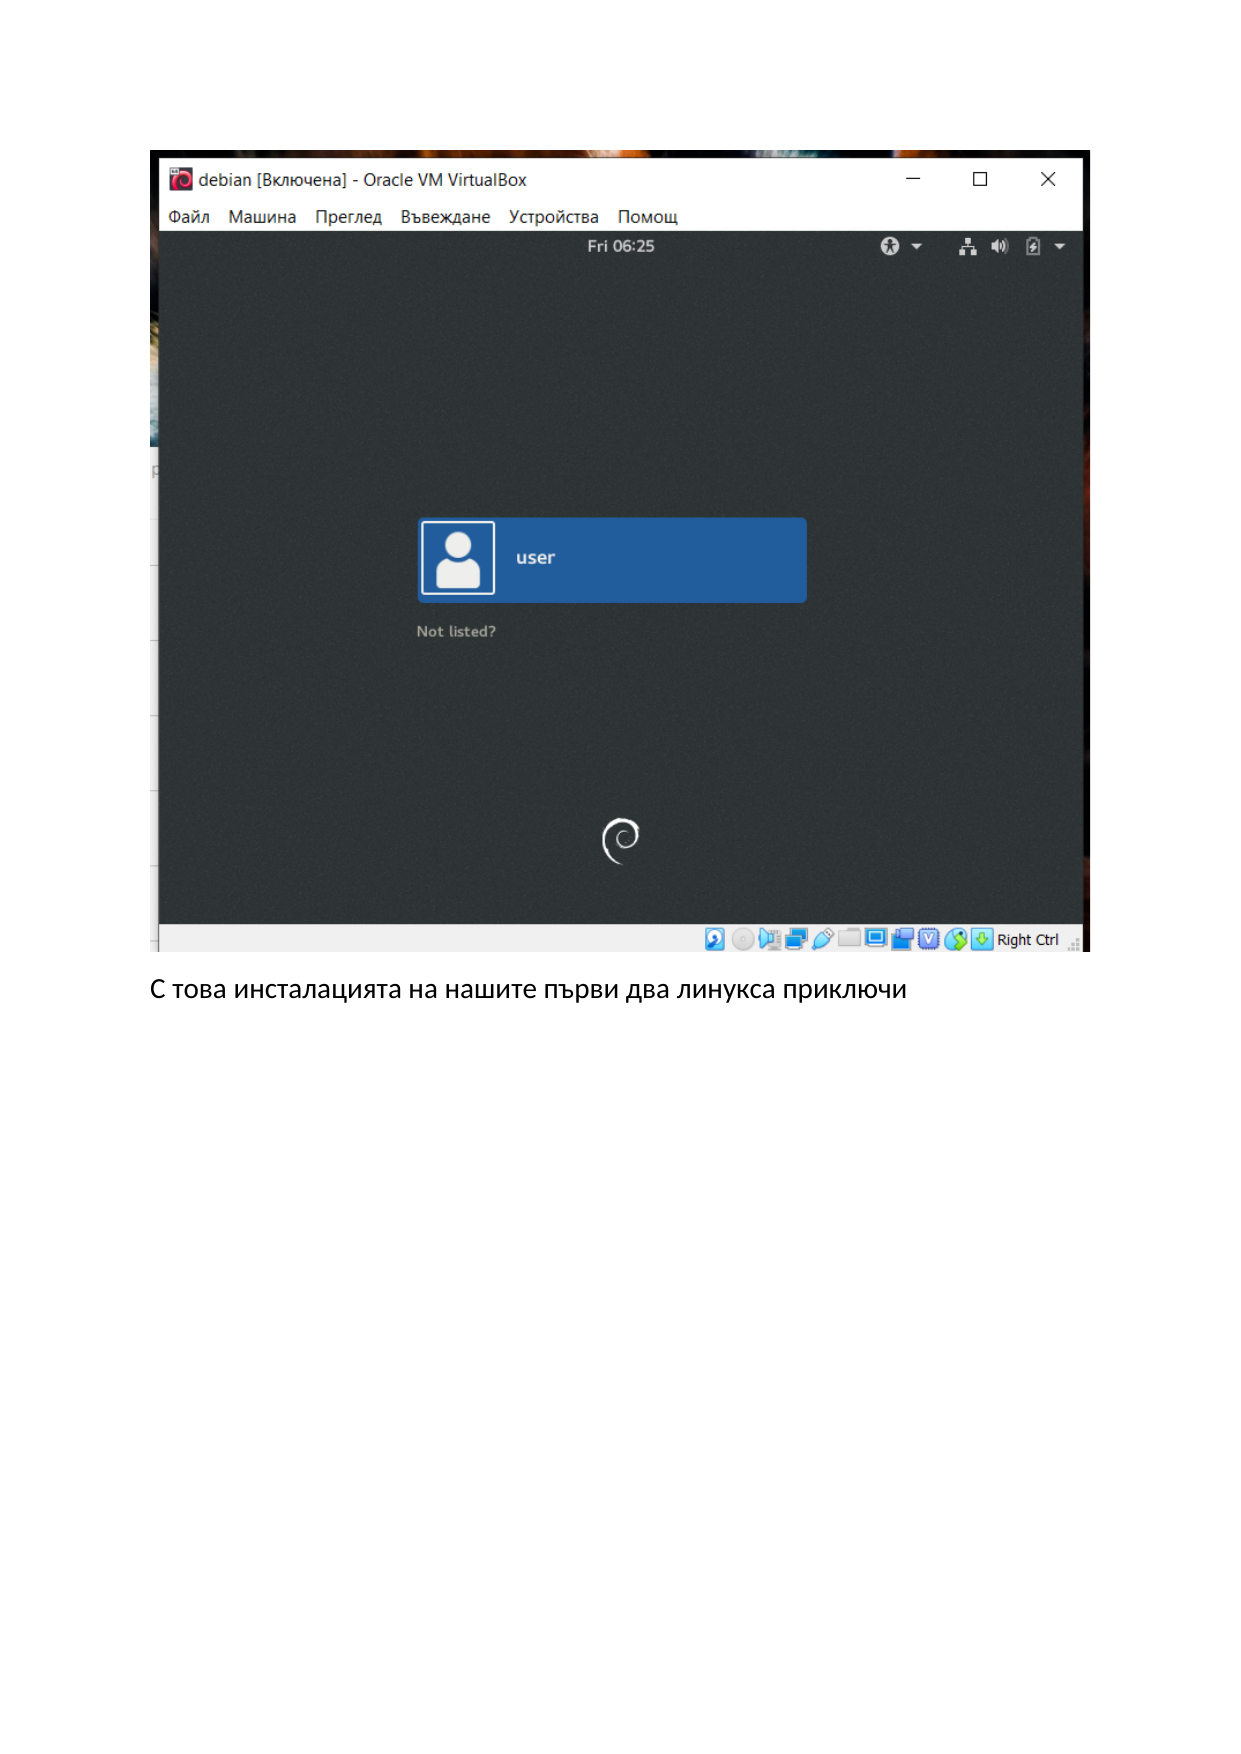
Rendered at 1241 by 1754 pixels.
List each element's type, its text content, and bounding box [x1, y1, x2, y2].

text С това инсталацията на нашите първи два линукса приключи [150, 971, 1090, 1006]
picture [150, 150, 1091, 952]
